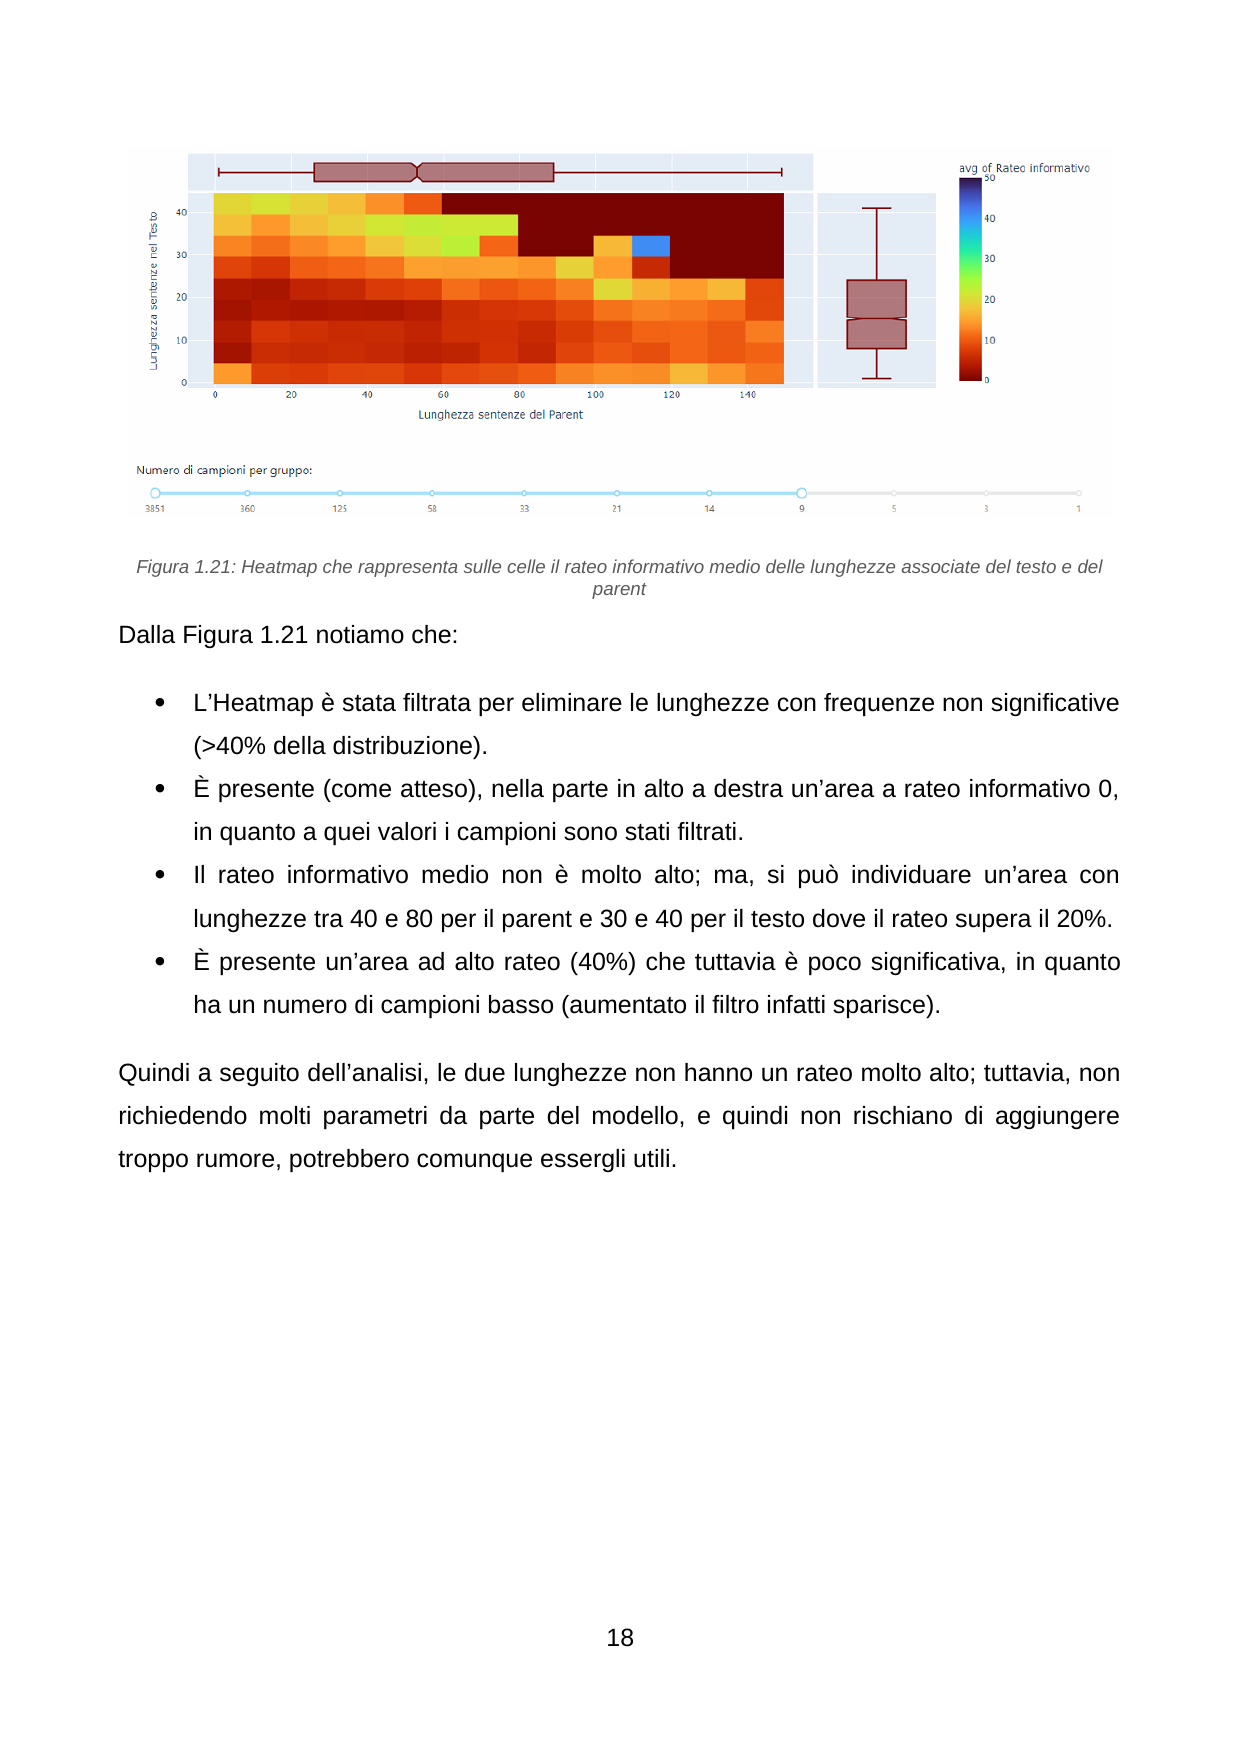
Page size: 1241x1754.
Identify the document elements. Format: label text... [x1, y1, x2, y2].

list L’Heatmap è stata filtrata per eliminare le lunghezze con frequenze non significative (>40% della distribuzione). [156, 688, 1122, 760]
list Il rateo informativo medio non è molto alto; ma, si può individuare un’area con lunghezze tra 40 e 80 per il parent e 30 e 40 per il testo dove il rateo supera il 20%. [156, 861, 1122, 932]
picture [127, 147, 1114, 517]
text Dalla Figura 1.21 notiamo che: [118, 620, 1122, 648]
text Quindi a seguito dell’analisi, le due lunghezze non hanno un rateo molto alto; tuttavia, non richiedendo molti parametri da parte del modello, e quindi non rischiano di aggiungere troppo rumore, potrebbero comunque essergli utili. [118, 1058, 1122, 1173]
list È presente (come atteso), nella parte in alto a destra un’area a rateo informativo 0, in quanto a quei valori i campioni sono stati filtrati. [156, 774, 1122, 846]
text Figura 1.21: Heatmap che rappresenta sulle celle il rateo informativo medio delle lunghezze associate del testo e del parent [118, 556, 1122, 599]
list È presente un’area ad alto rateo (40%) che tuttavia è poco significativa, in quanto ha un numero di campioni basso (aumentato il filtro infatti sparisce). [156, 947, 1122, 1019]
